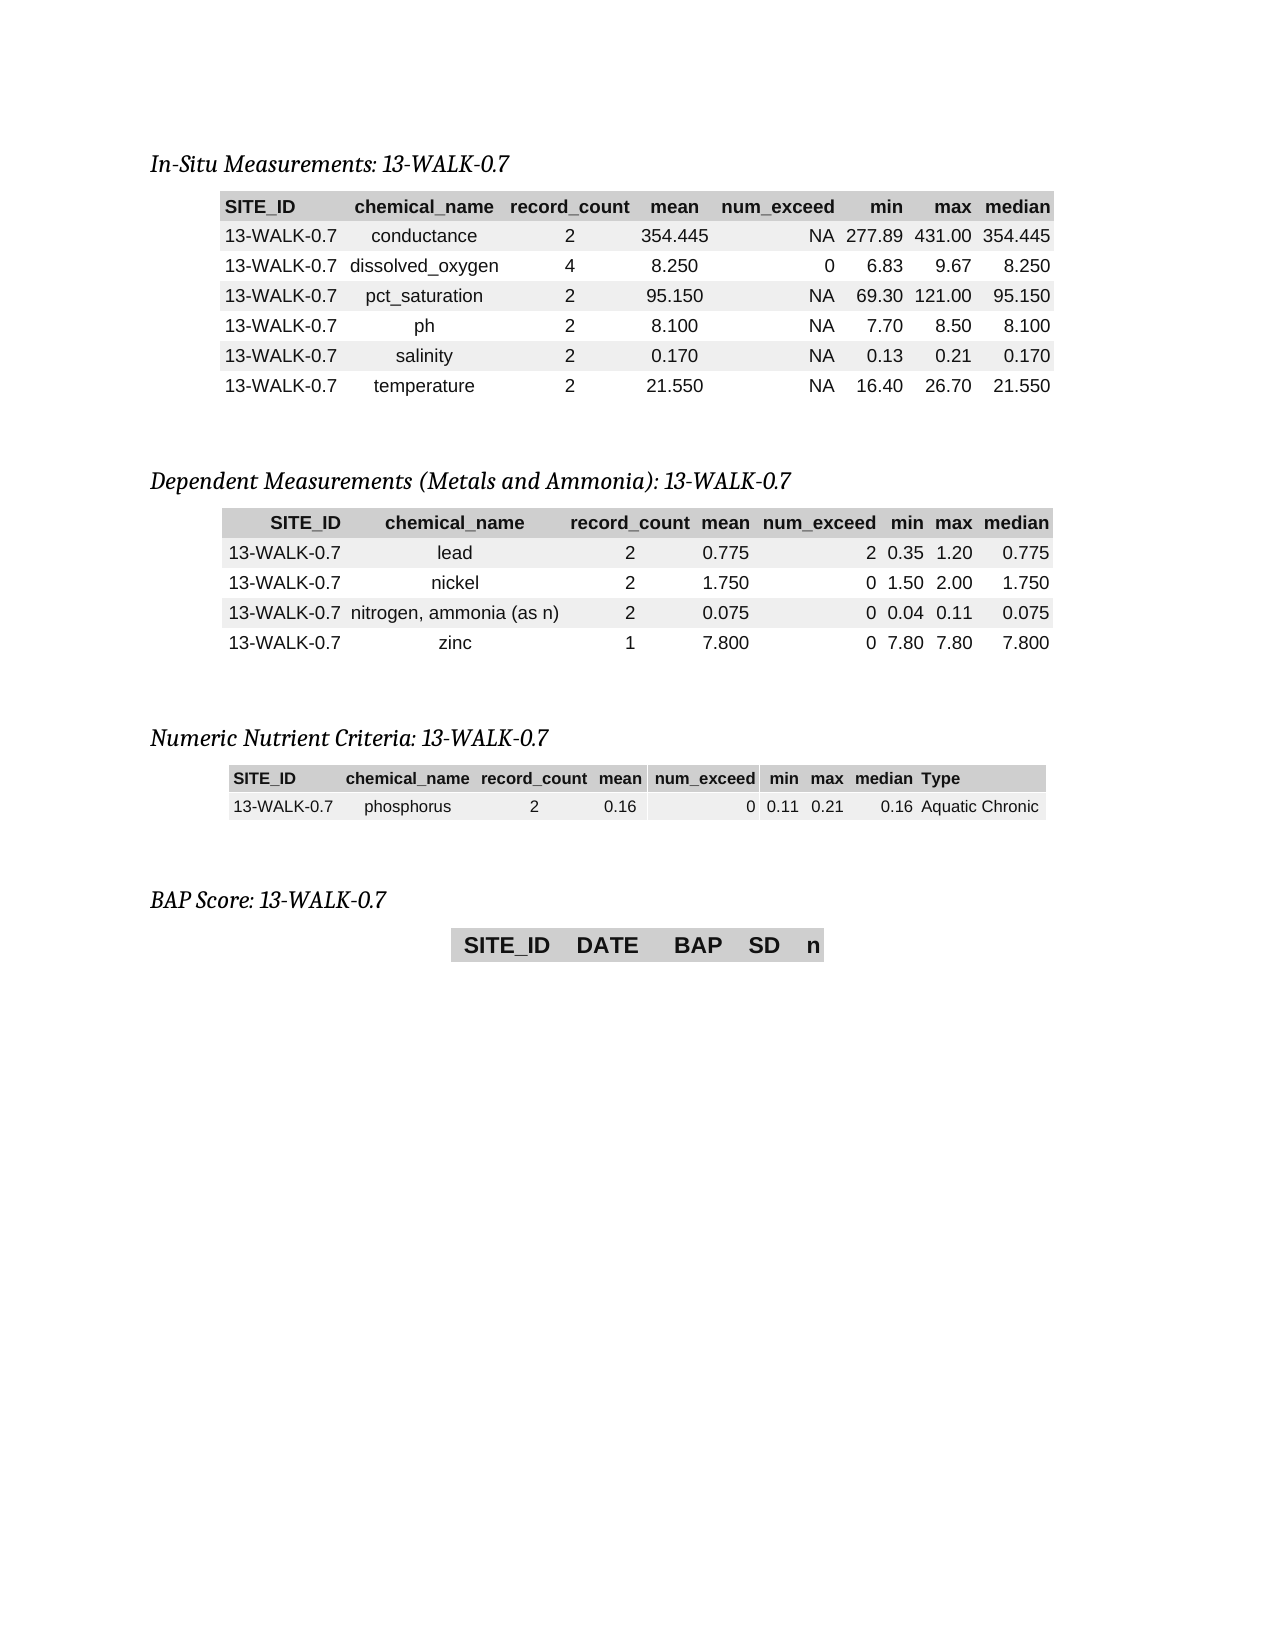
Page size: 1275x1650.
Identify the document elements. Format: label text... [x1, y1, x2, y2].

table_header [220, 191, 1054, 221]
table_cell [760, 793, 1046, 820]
text Numeric Nutrient Criteria: 13-WALK-0.7 [150, 724, 1125, 752]
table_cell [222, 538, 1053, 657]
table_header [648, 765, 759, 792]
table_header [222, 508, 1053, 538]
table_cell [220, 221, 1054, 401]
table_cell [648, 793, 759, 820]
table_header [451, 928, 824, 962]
text In-Situ Measurements: 13-WALK-0.7 [150, 150, 1125, 179]
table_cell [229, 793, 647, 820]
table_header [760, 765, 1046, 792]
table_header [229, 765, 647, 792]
text BAP Score: 13-WALK-0.7 [150, 886, 1125, 915]
text Dependent Measurements (Metals and Ammonia): 13-WALK-0.7 [150, 467, 1125, 496]
